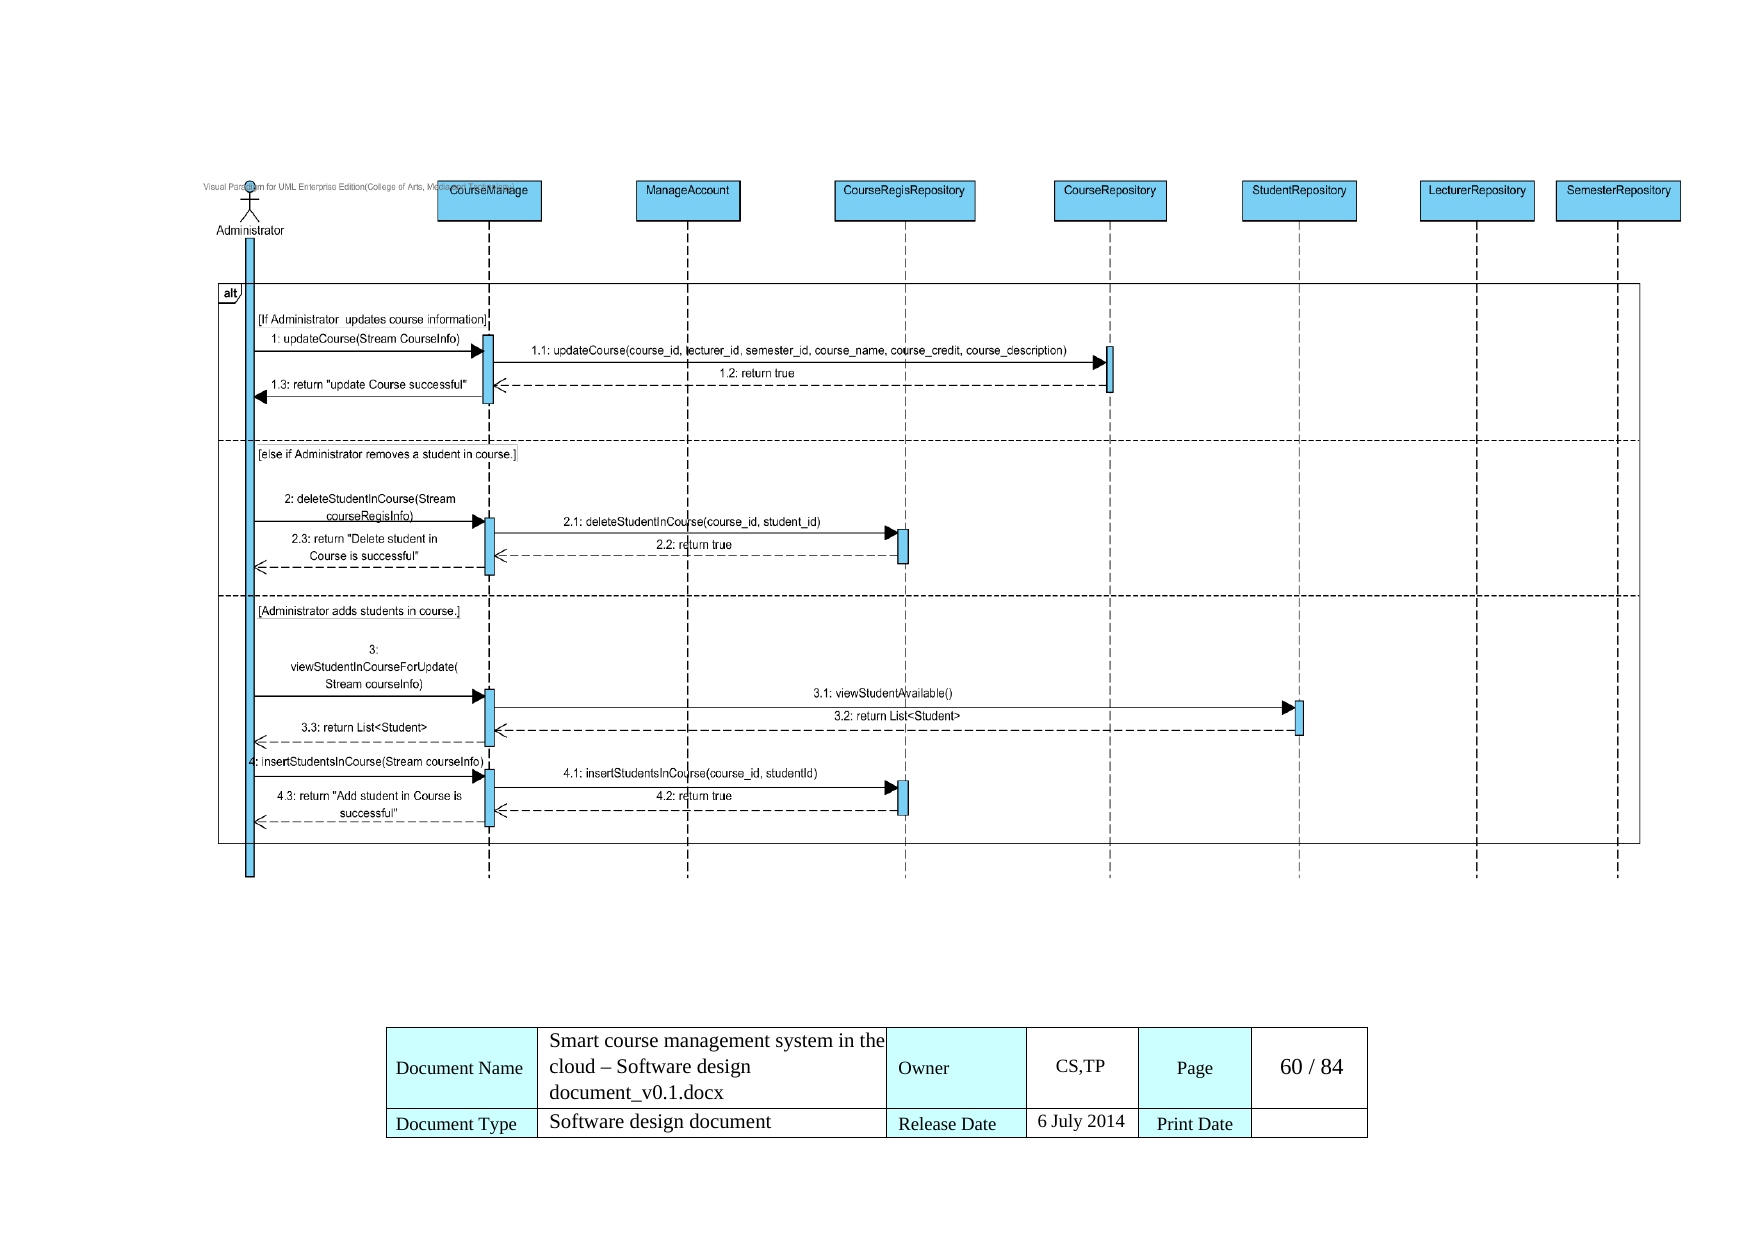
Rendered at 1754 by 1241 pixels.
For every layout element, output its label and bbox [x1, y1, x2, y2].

picture [203, 178, 1685, 882]
